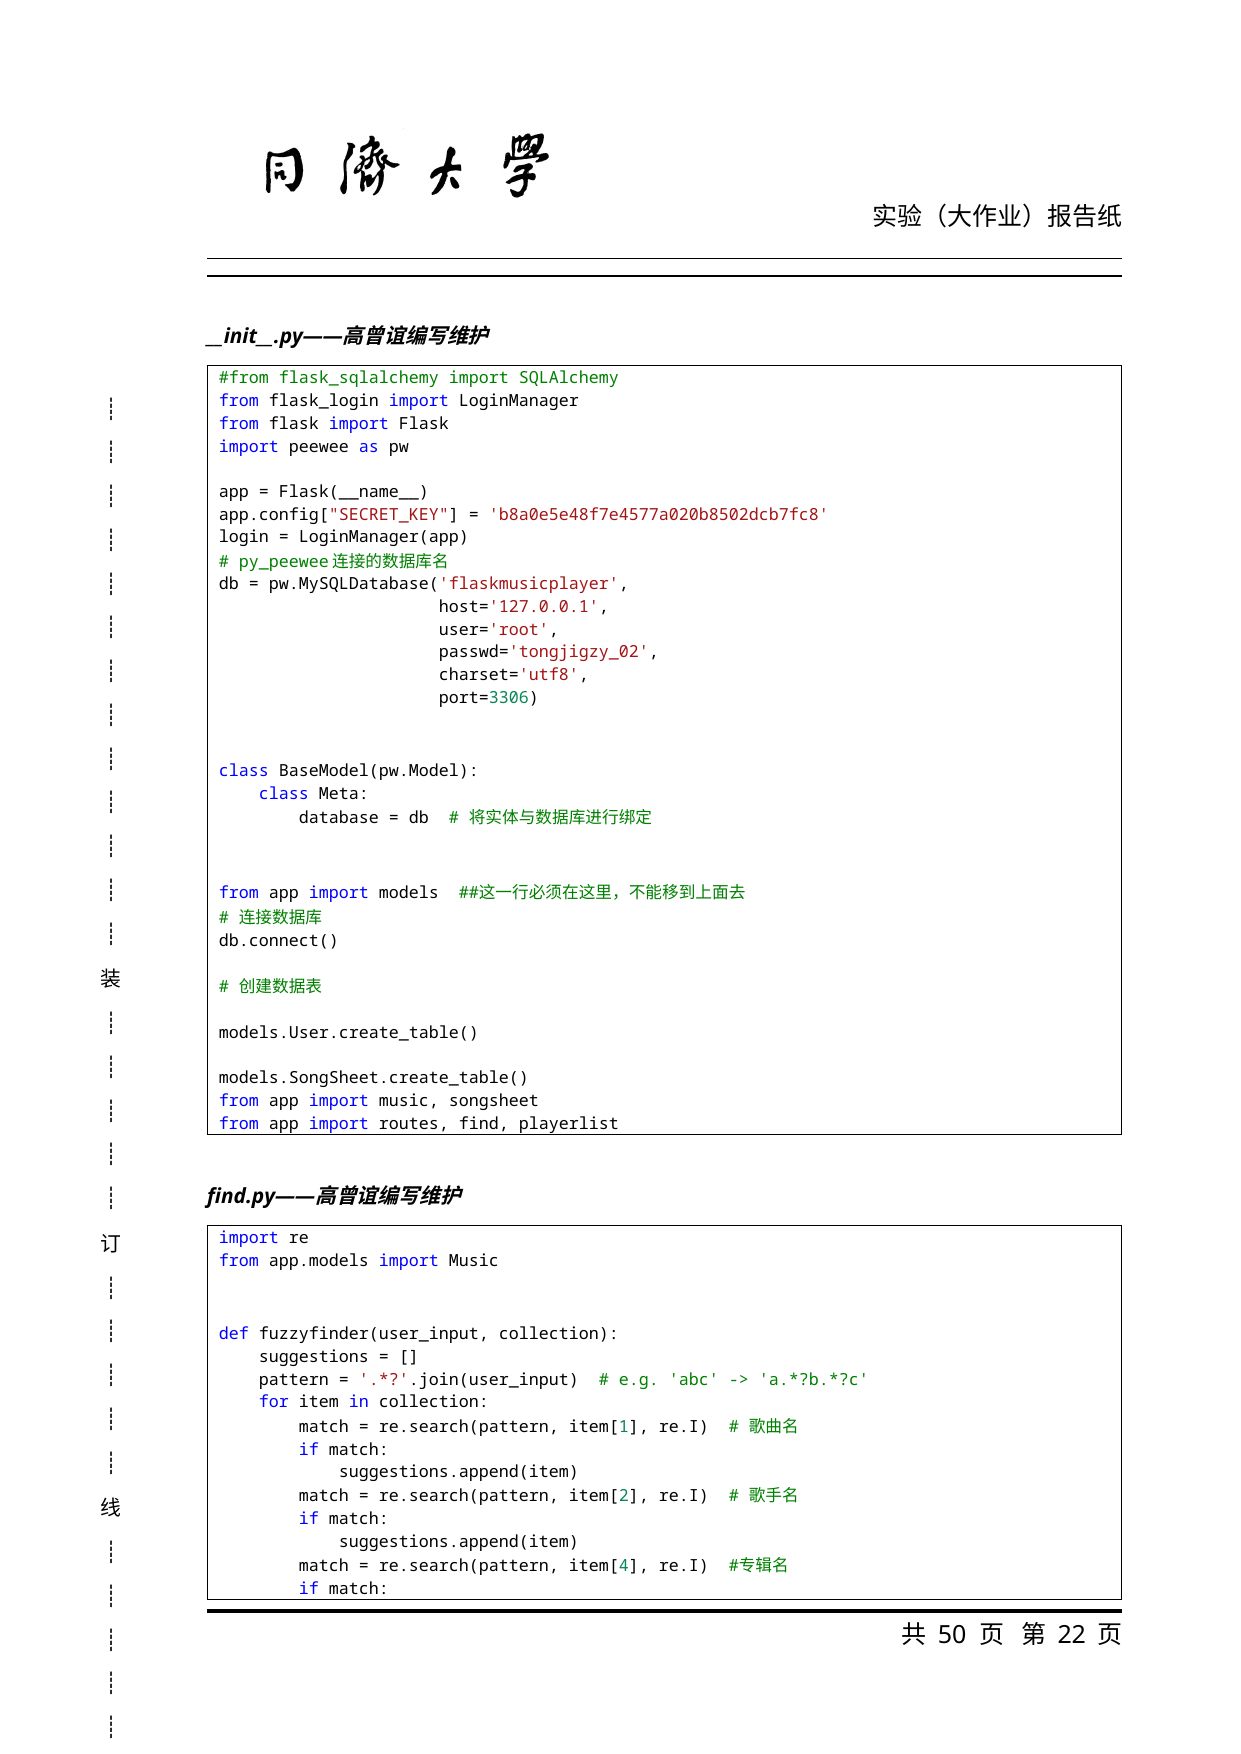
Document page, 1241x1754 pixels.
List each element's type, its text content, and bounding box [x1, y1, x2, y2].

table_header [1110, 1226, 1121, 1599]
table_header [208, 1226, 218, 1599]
picture [244, 125, 567, 204]
text __init__.py——高曾谊编写维护 [207, 319, 1122, 349]
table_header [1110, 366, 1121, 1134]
text find.py——高曾谊编写维护 [207, 1179, 1122, 1209]
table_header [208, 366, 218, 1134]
